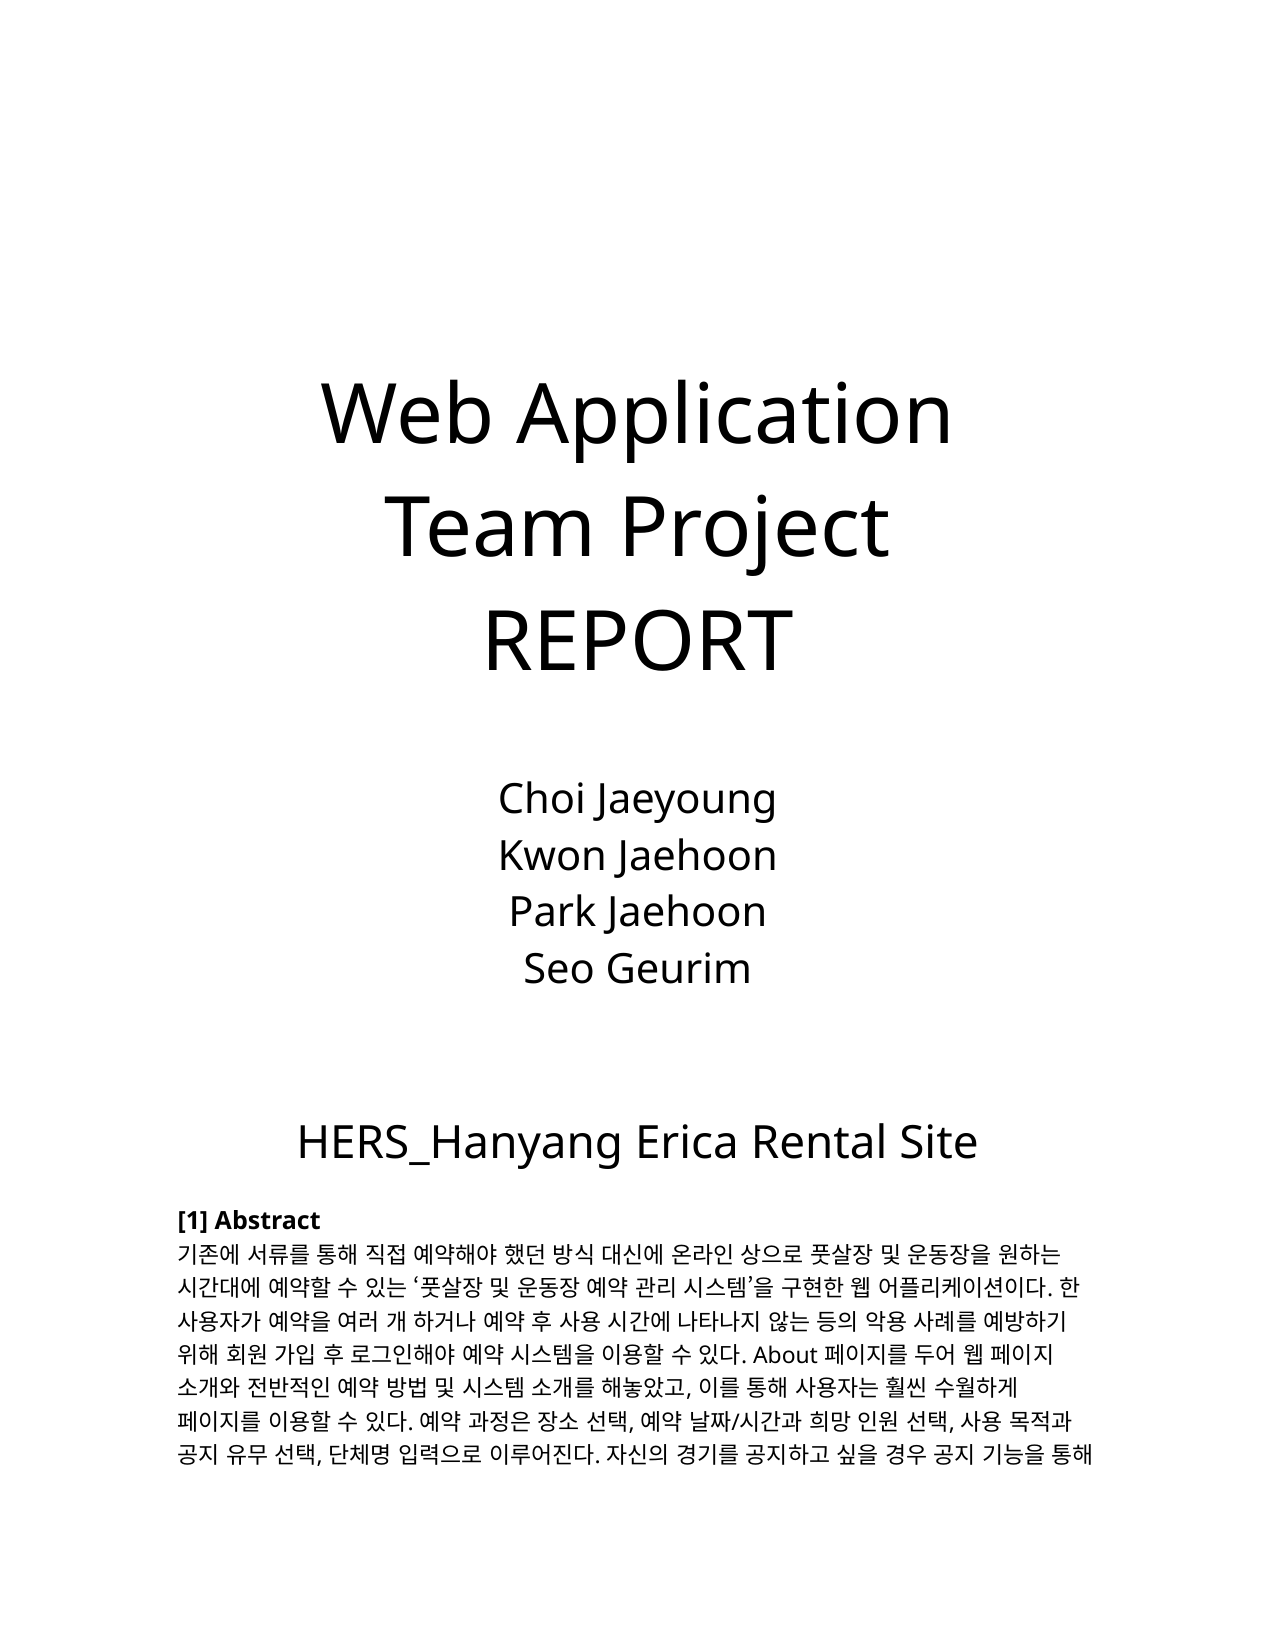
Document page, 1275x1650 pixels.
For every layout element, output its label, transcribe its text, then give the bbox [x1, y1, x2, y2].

text Seo Geurim [177, 939, 1098, 996]
text REPORT [177, 581, 1098, 695]
text Choi Jaeyoung [177, 769, 1098, 825]
text Park Jaehoon [177, 882, 1098, 939]
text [177, 1237, 1098, 1470]
text [1] Abstract [177, 1203, 1098, 1237]
text Kwon Jaehoon [177, 825, 1098, 882]
text Web Application [177, 354, 1098, 468]
text Team Project [177, 468, 1098, 581]
text HERS_Hanyang Erica Rental Site [177, 1109, 1098, 1172]
